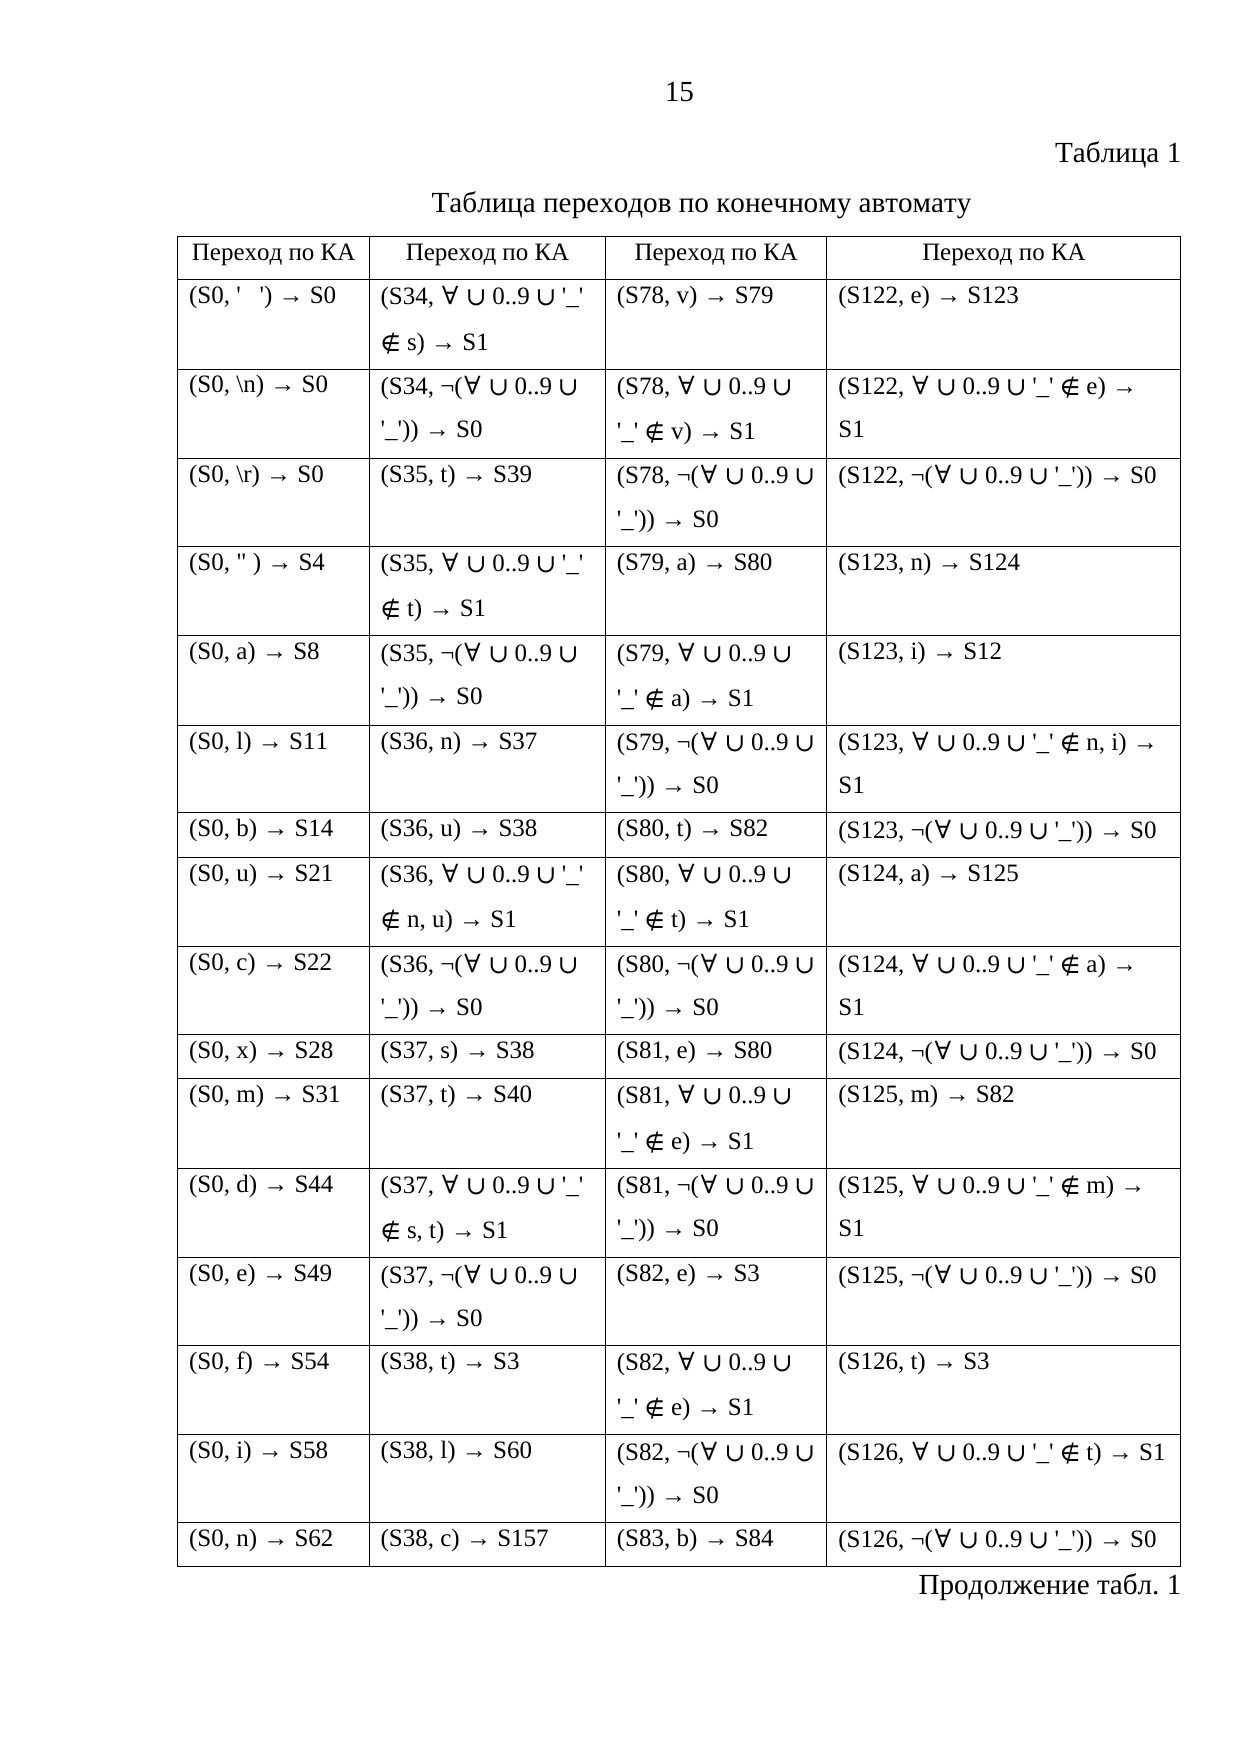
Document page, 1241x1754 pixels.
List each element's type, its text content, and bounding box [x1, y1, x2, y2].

table_cell (S0, m) → S31 [178, 1079, 369, 1168]
table_header Переход по КА [606, 237, 826, 279]
table_cell (S35, ∀ ∪ 0..9 ∪ '_' ∉ t) → S1 [370, 547, 605, 635]
table_cell (S126, t) → S3 [827, 1346, 1180, 1434]
table_cell (S36, n) → S37 [370, 726, 605, 812]
text Продолжение табл. 1 [177, 1567, 1181, 1601]
table_cell (S82, ∀ ∪ 0..9 ∪ '_' ∉ e) → S1 [606, 1346, 826, 1434]
table_cell (S0, b) → S14 [178, 813, 369, 857]
table_cell (S123, ¬(∀ ∪ 0..9 ∪ '_')) → S0 [827, 813, 1180, 857]
table_cell (S0, u) → S21 [178, 858, 369, 946]
text Таблица 1 [177, 135, 1181, 169]
table_cell (S125, ∀ ∪ 0..9 ∪ '_' ∉ m) → S1 [827, 1169, 1180, 1257]
table_cell (S37, s) → S38 [370, 1035, 605, 1078]
text Таблица переходов по конечному автомату [177, 186, 1181, 219]
table_cell (S79, ¬(∀ ∪ 0..9 ∪ '_')) → S0 [606, 726, 826, 812]
table_cell (S34, ¬(∀ ∪ 0..9 ∪ '_')) → S0 [370, 370, 605, 458]
table_cell (S0, c) → S22 [178, 947, 369, 1034]
table_cell (S0, n) → S62 [178, 1523, 369, 1566]
table_cell (S35, t) → S39 [370, 459, 605, 546]
table_cell (S123, ∀ ∪ 0..9 ∪ '_' ∉ n, i) → S1 [827, 726, 1180, 812]
table_cell (S0, i) → S58 [178, 1435, 369, 1522]
table_cell (S38, l) → S60 [370, 1435, 605, 1522]
table_cell (S124, ¬(∀ ∪ 0..9 ∪ '_')) → S0 [827, 1035, 1180, 1078]
table_cell (S34, ∀ ∪ 0..9 ∪ '_' ∉ s) → S1 [370, 280, 605, 368]
table_cell (S81, e) → S80 [606, 1035, 826, 1078]
table_cell (S123, n) → S124 [827, 547, 1180, 635]
table_cell (S79, ∀ ∪ 0..9 ∪ '_' ∉ a) → S1 [606, 636, 826, 725]
table_cell (S81, ∀ ∪ 0..9 ∪ '_' ∉ e) → S1 [606, 1079, 826, 1168]
table_cell (S126, ∀ ∪ 0..9 ∪ '_' ∉ t) → S1 [827, 1435, 1180, 1522]
table_cell (S36, ∀ ∪ 0..9 ∪ '_' ∉ n, u) → S1 [370, 858, 605, 946]
table_cell (S125, ¬(∀ ∪ 0..9 ∪ '_')) → S0 [827, 1258, 1180, 1345]
table_cell (S78, v) → S79 [606, 280, 826, 368]
table_cell (S37, ¬(∀ ∪ 0..9 ∪ '_')) → S0 [370, 1258, 605, 1345]
table_cell (S80, t) → S82 [606, 813, 826, 857]
table_cell (S123, i) → S12 [827, 636, 1180, 725]
table_cell (S122, ¬(∀ ∪ 0..9 ∪ '_')) → S0 [827, 459, 1180, 546]
table_cell (S82, e) → S3 [606, 1258, 826, 1345]
table_cell (S0, \n) → S0 [178, 370, 369, 458]
table_cell (S83, b) → S84 [606, 1523, 826, 1566]
table_cell (S37, ∀ ∪ 0..9 ∪ '_' ∉ s, t) → S1 [370, 1169, 605, 1257]
table_cell (S0, \r) → S0 [178, 459, 369, 546]
table_cell (S0, x) → S28 [178, 1035, 369, 1078]
table_header Переход по КА [827, 237, 1180, 279]
table_cell (S38, c) → S157 [370, 1523, 605, 1566]
table_cell (S0, ' ') → S0 [178, 280, 369, 368]
table_cell (S124, ∀ ∪ 0..9 ∪ '_' ∉ a) → S1 [827, 947, 1180, 1034]
table_cell (S80, ∀ ∪ 0..9 ∪ '_' ∉ t) → S1 [606, 858, 826, 946]
table_cell (S122, e) → S123 [827, 280, 1180, 368]
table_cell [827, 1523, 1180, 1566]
table_cell (S0, e) → S49 [178, 1258, 369, 1345]
table_cell (S0, " ) → S4 [178, 547, 369, 635]
table_cell (S38, t) → S3 [370, 1346, 605, 1434]
table_cell (S0, l) → S11 [178, 726, 369, 812]
table_cell (S36, ¬(∀ ∪ 0..9 ∪ '_')) → S0 [370, 947, 605, 1034]
table_cell (S0, a) → S8 [178, 636, 369, 725]
table_cell (S0, d) → S44 [178, 1169, 369, 1257]
table_cell (S81, ¬(∀ ∪ 0..9 ∪ '_')) → S0 [606, 1169, 826, 1257]
table_cell (S80, ¬(∀ ∪ 0..9 ∪ '_')) → S0 [606, 947, 826, 1034]
table_cell (S78, ¬(∀ ∪ 0..9 ∪ '_')) → S0 [606, 459, 826, 546]
table_cell (S82, ¬(∀ ∪ 0..9 ∪ '_')) → S0 [606, 1435, 826, 1522]
table_cell (S36, u) → S38 [370, 813, 605, 857]
table_cell (S122, ∀ ∪ 0..9 ∪ '_' ∉ e) → S1 [827, 370, 1180, 458]
table_cell (S37, t) → S40 [370, 1079, 605, 1168]
table_cell (S125, m) → S82 [827, 1079, 1180, 1168]
table_header Переход по КА [178, 237, 369, 279]
table_cell (S79, a) → S80 [606, 547, 826, 635]
table_cell (S124, a) → S125 [827, 858, 1180, 946]
table_header Переход по КА [370, 237, 605, 279]
table_cell (S78, ∀ ∪ 0..9 ∪ '_' ∉ v) → S1 [606, 370, 826, 458]
table_cell (S0, f) → S54 [178, 1346, 369, 1434]
table_cell (S35, ¬(∀ ∪ 0..9 ∪ '_')) → S0 [370, 636, 605, 725]
